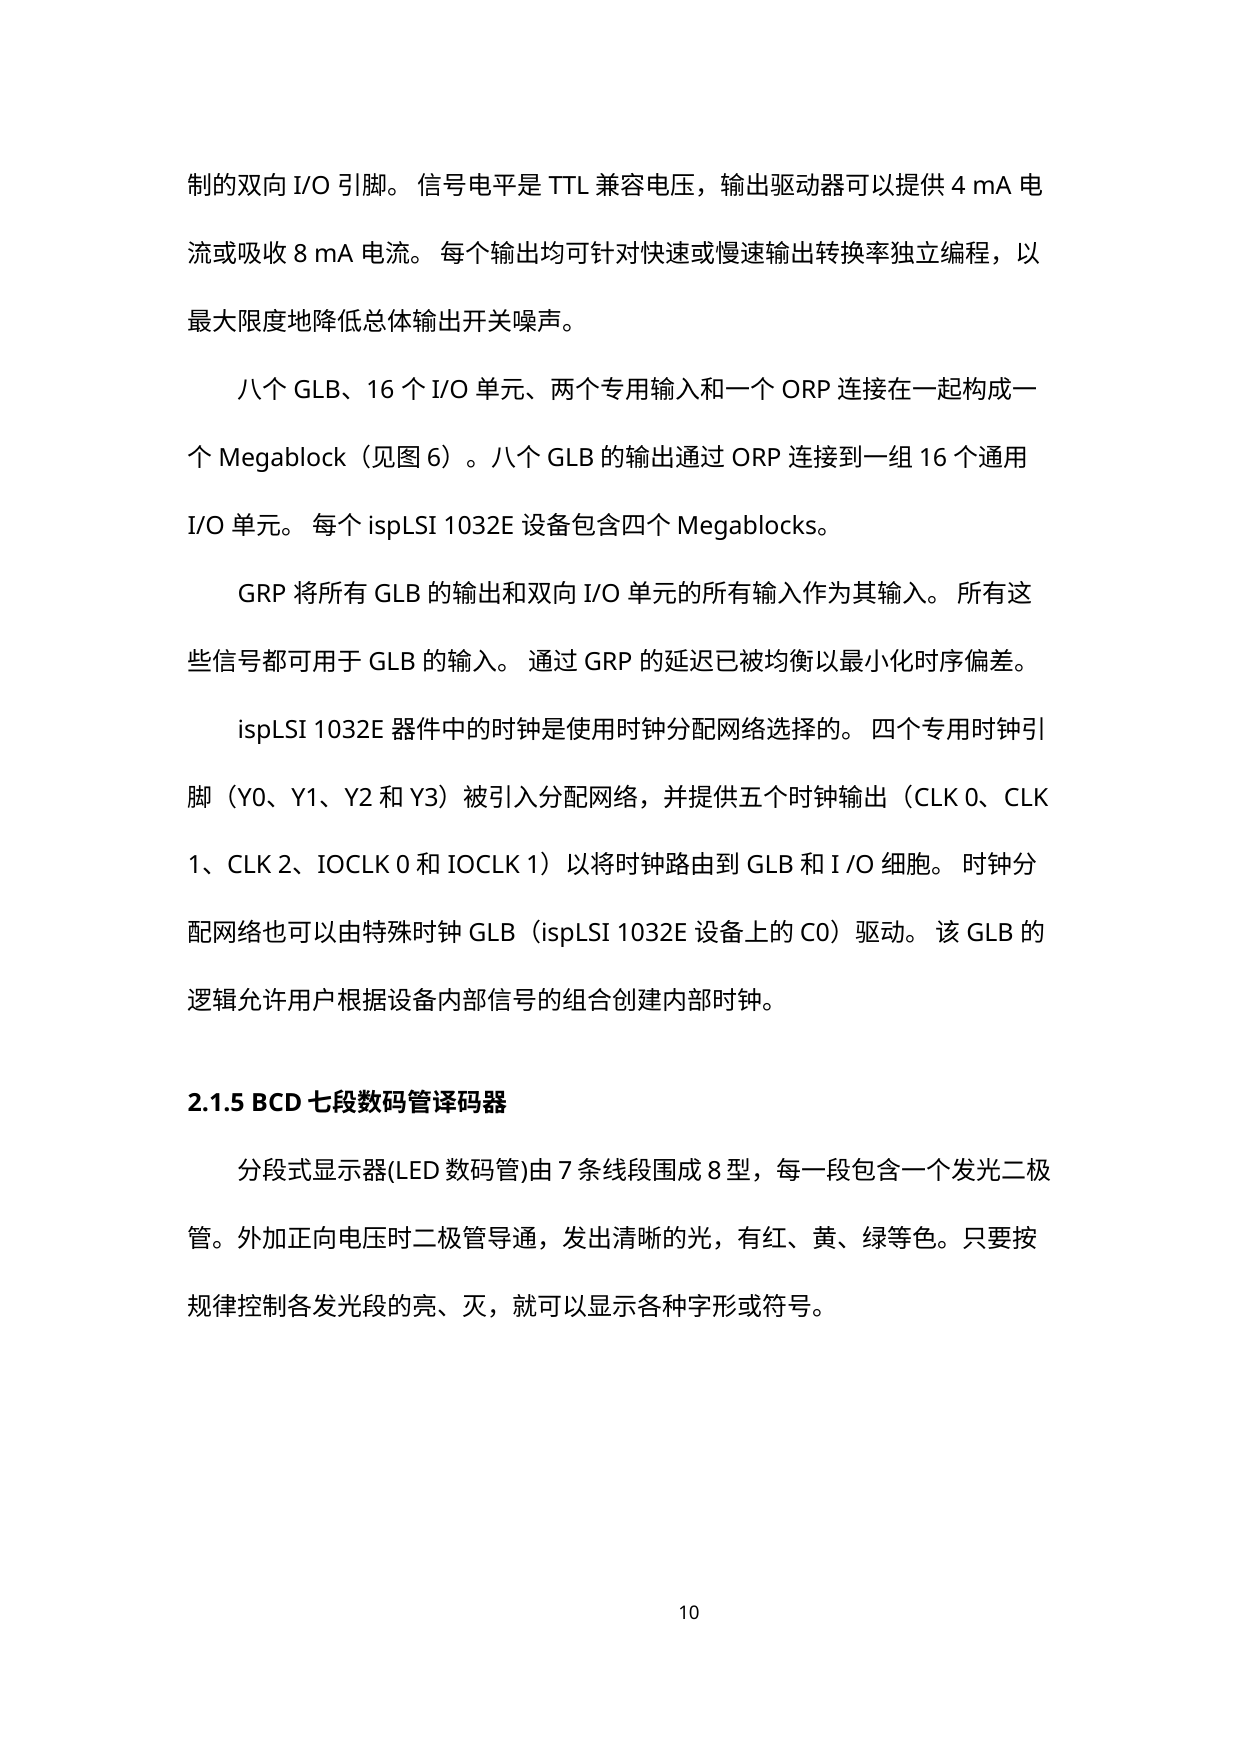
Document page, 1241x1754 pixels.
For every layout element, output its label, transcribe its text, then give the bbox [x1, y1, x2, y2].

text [187, 150, 1053, 354]
text 八个 GLB、16 个 I/O 单元、两个专用输入和一个 ORP 连接在一起构成一个 Megablock（见图6）。八个 GLB 的输出通过 ORP 连接到一组 16 个通用 I/O 单元。 每个 ispLSI 1032E 设备包含四个 Megablocks。 [187, 354, 1053, 557]
text ispLSI 1032E 器件中的时钟是使用时钟分配网络选择的。 四个专用时钟引脚（Y0、Y1、Y2 和 Y3）被引入分配网络，并提供五个时钟输出（CLK 0、CLK 1、CLK 2、IOCLK 0 和 IOCLK 1）以将时钟路由到 GLB 和 I /O 细胞。 时钟分配网络也可以由特殊时钟 GLB（ispLSI 1032E 设备上的 C0）驱动。 该 GLB 的逻辑允许用户根据设备内部信号的组合创建内部时钟。 [187, 693, 1053, 1033]
text 分段式显示器(LED数码管)由7条线段围成8型，每一段包含一个发光二极管。外加正向电压时二极管导通，发出清晰的光，有红、黄、绿等色。只要按规律控制各发光段的亮、灭，就可以显示各种字形或符号。 [187, 1135, 1053, 1338]
subtitle 2.1.5 BCD七段数码管译码器 [187, 1067, 1053, 1135]
text GRP 将所有 GLB 的输出和双向 I/O 单元的所有输入作为其输入。 所有这些信号都可用于 GLB 的输入。 通过 GRP 的延迟已被均衡以最小化时序偏差。 [187, 557, 1053, 693]
